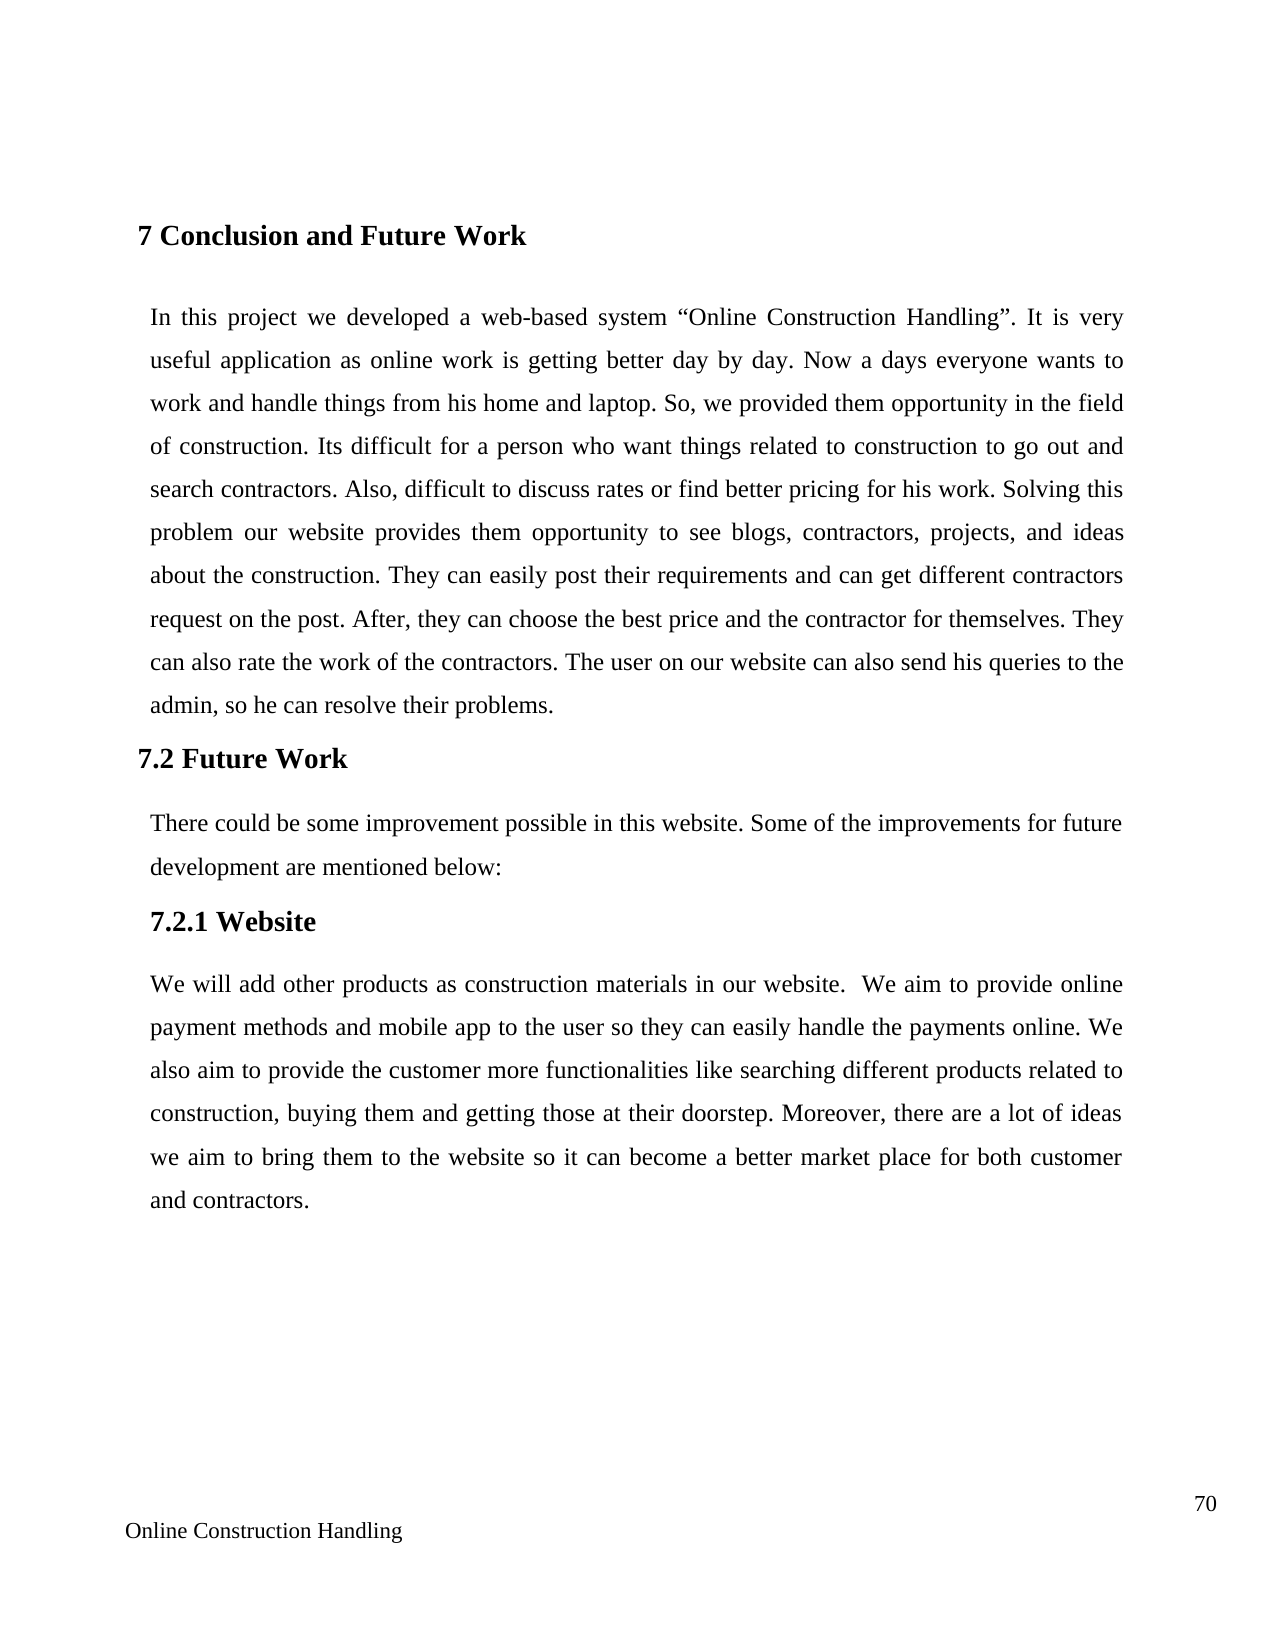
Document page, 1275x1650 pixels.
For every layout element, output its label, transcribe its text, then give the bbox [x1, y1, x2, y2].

text We will add other products as construction materials in our website. We aim to provide online payment methods and mobile app to the user so they can easily handle the payments online. We also aim to provide the customer more functionalities like searching different products related to construction, buying them and getting those at their doorstep. Moreover, there are a lot of ideas we aim to bring them to the website so it can become a better market place for both customer and contractors. [150, 969, 1124, 1213]
text There could be some improvement possible in this website. Some of the improvements for future development are mentioned below: [150, 808, 1123, 880]
subtitle Website [150, 904, 1217, 937]
subtitle Conclusion and Future Work [137, 218, 1217, 252]
text In this project we developed a web-based system “Online Construction Handling”. It is very useful application as online work is getting better day by day. Now a days everyone wants to work and handle things from his home and laptop. So, we provided them opportunity in the field of construction. Its difficult for a person who want things related to construction to go out and search contractors. Also, difficult to discuss rates or find better pricing for his work. Solving this problem our website provides them opportunity to see blogs, contractors, projects, and ideas about the construction. They can easily post their requirements and can get different contractors request on the post. After, they can choose the best price and the contractor for themselves. They can also rate the work of the contractors. The user on our website can also send his queries to the admin, so he can resolve their problems. [150, 302, 1125, 719]
subtitle Future Work [137, 741, 1217, 775]
